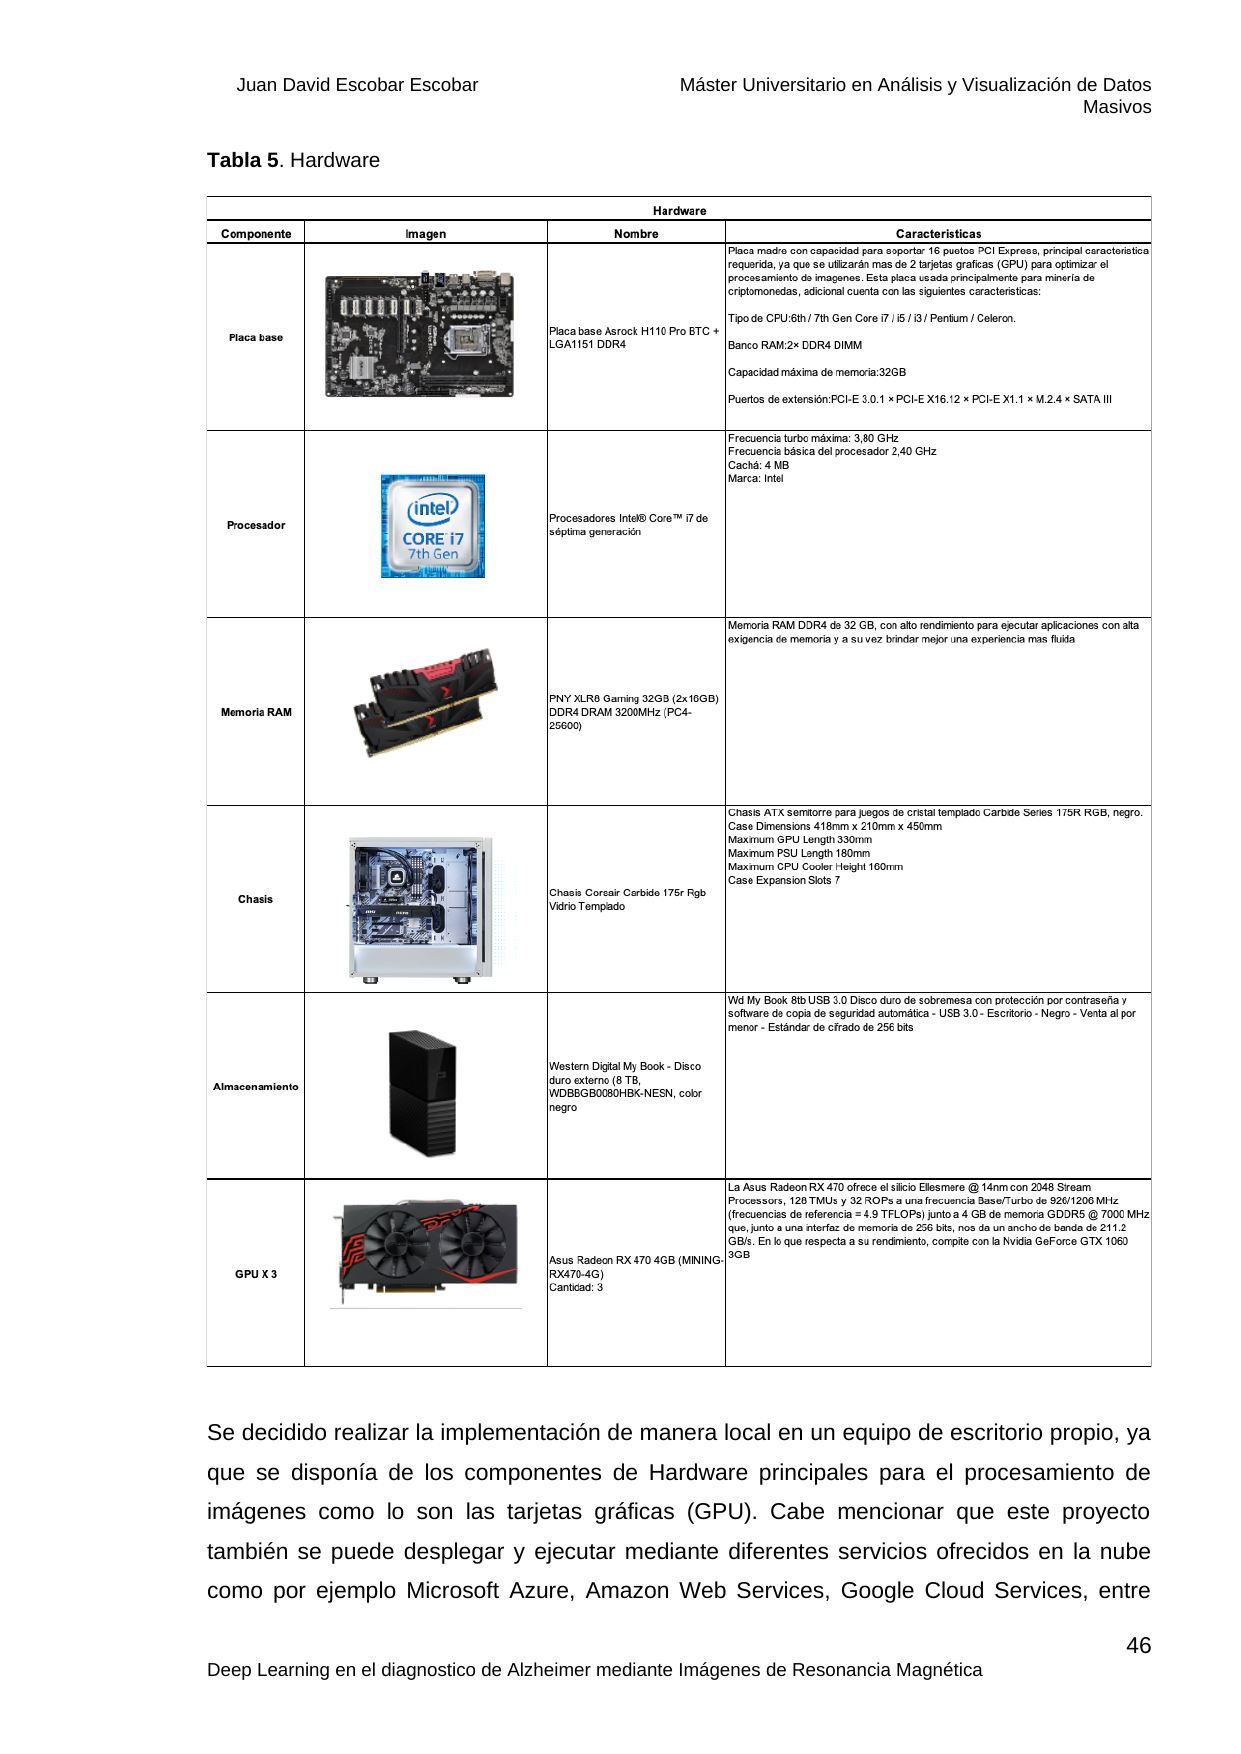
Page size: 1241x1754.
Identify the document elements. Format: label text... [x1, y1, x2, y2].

picture [206, 196, 1152, 1367]
text Tabla 5. Hardware [207, 148, 1152, 172]
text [207, 1419, 1152, 1604]
